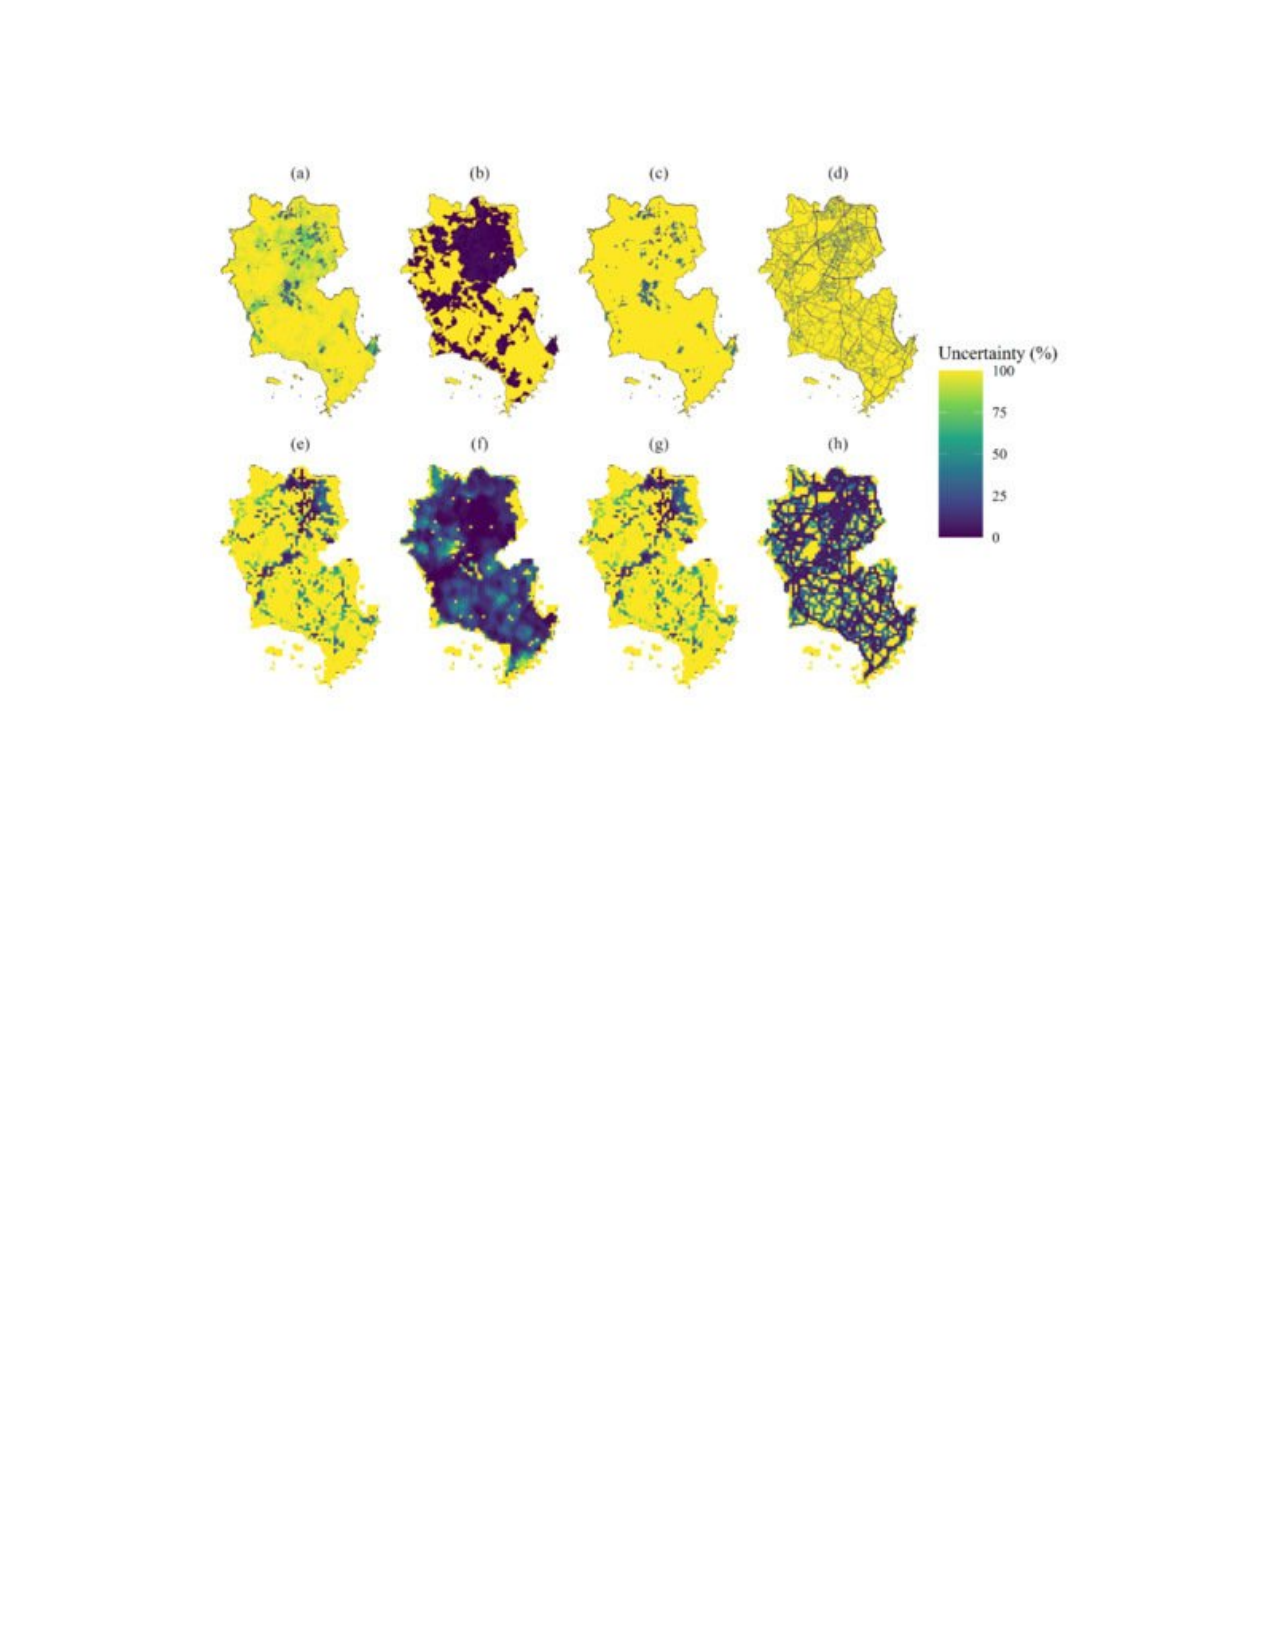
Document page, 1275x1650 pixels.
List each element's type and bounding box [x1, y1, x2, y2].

picture [200, 150, 1075, 712]
